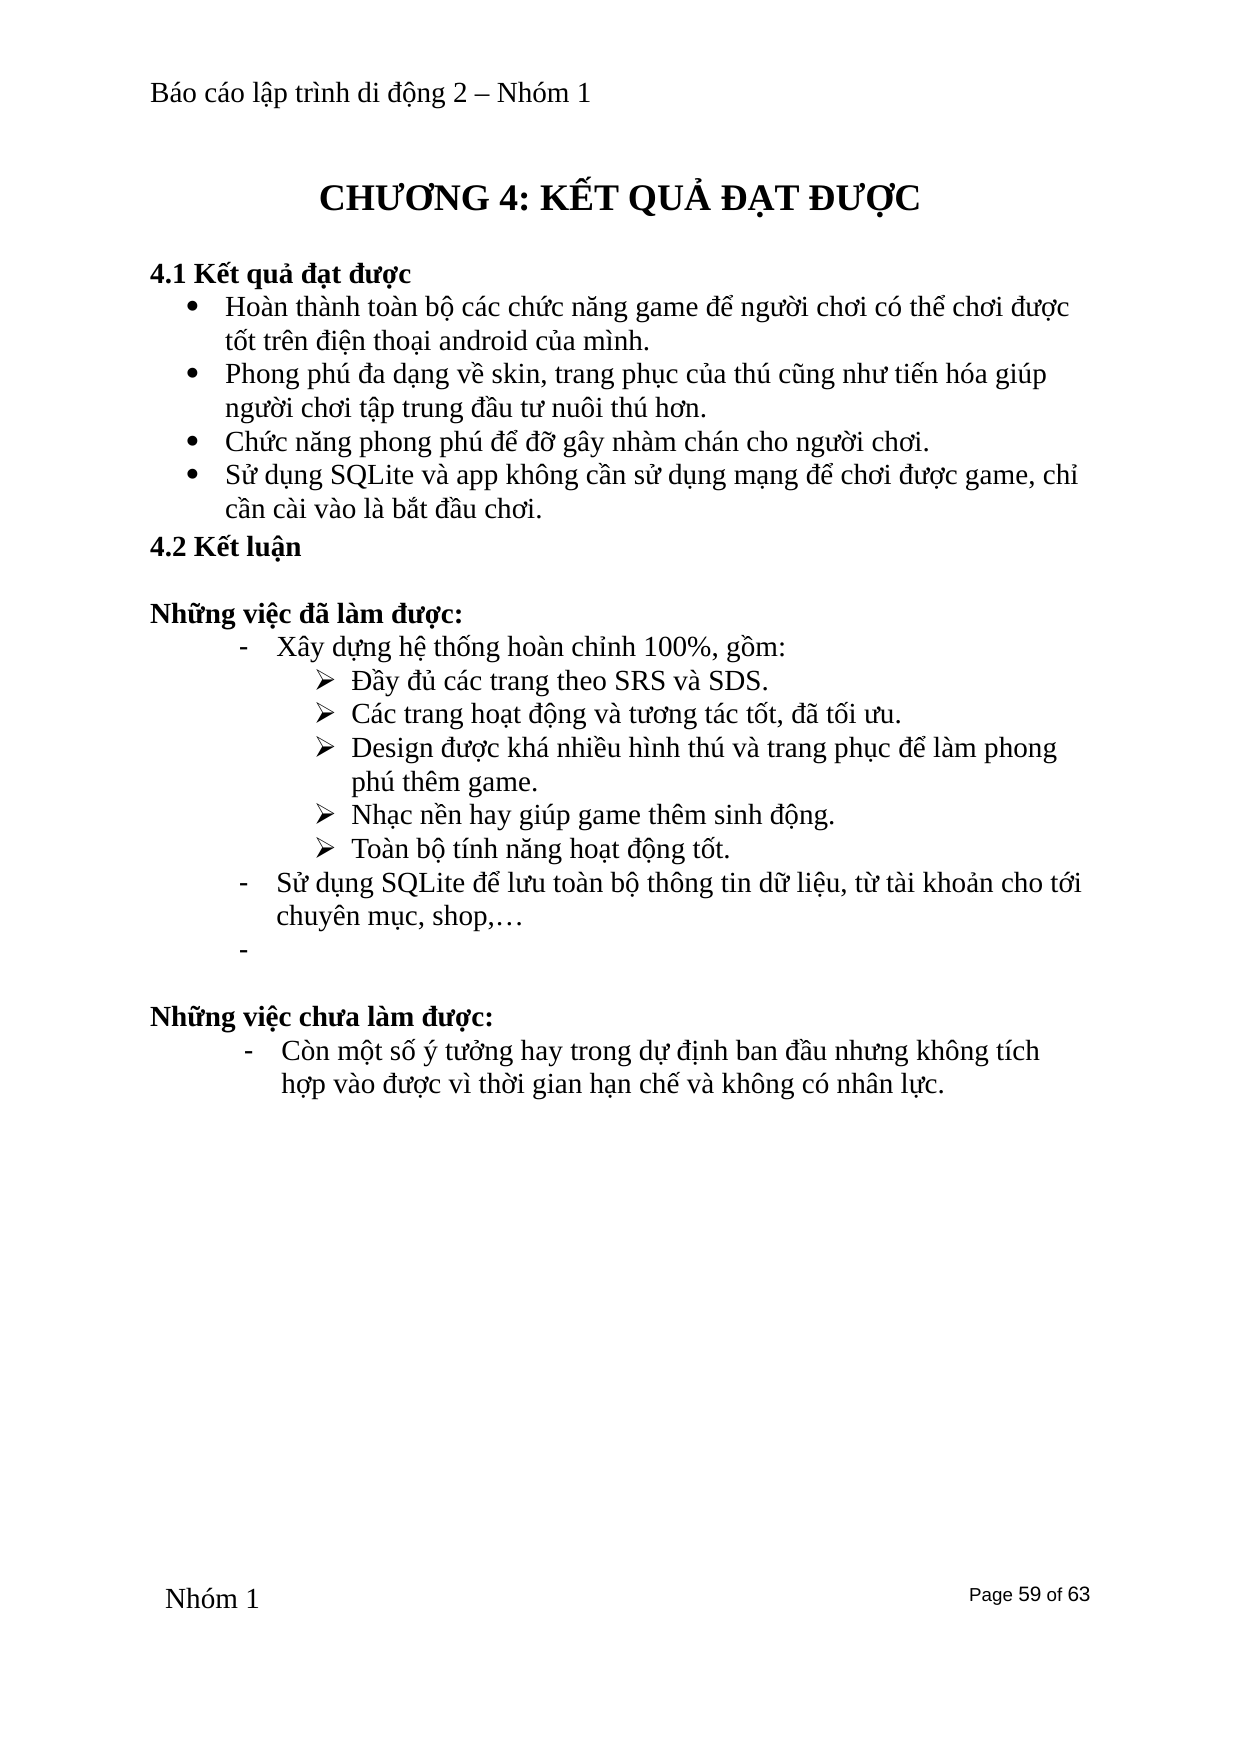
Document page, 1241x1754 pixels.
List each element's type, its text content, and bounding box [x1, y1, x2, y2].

text Những việc chưa làm được: [150, 999, 1090, 1033]
list Nhạc nền hay giúp game thêm sinh động. [313, 797, 1090, 831]
subtitle 4.2 Kết luận [150, 529, 1090, 562]
list Còn một số ý tưởng hay trong dự định ban đầu nhưng không tích hợp vào được vì thời gian hạn chế và không có nhân lực. [244, 1033, 1090, 1100]
list Đầy đủ các trang theo SRS và SDS. [313, 663, 1090, 697]
list Hoàn thành toàn bộ các chức năng game để người chơi có thể chơi được tốt trên điện thoại android của mình. [187, 289, 1090, 357]
list Sử dụng SQLite để lưu toàn bộ thông tin dữ liệu, từ tài khoản cho tới chuyên mục, shop,… [238, 865, 1090, 932]
subtitle CHƯƠNG 4: KẾT QUẢ ĐẠT ĐƯỢC [150, 175, 1090, 218]
list Các trang hoạt động và tương tác tốt, đã tối ưu. [313, 697, 1090, 730]
list Toàn bộ tính năng hoạt động tốt. [313, 831, 1090, 865]
list Phong phú đa dạng về skin, trang phục của thú cũng như tiến hóa giúp người chơi tập trung đầu tư nuôi thú hơn. [187, 357, 1090, 424]
list Sử dụng SQLite và app không cần sử dụng mạng để chơi được game, chỉ cần cài vào là bắt đầu chơi. [187, 457, 1090, 524]
subtitle 4.1 Kết quả đạt được [150, 256, 1090, 289]
text Những việc đã làm được: [150, 596, 1090, 629]
list Design được khá nhiều hình thú và trang phục để làm phong phú thêm game. [313, 730, 1090, 797]
list Xây dựng hệ thống hoàn chỉnh 100%, gồm: [238, 629, 1090, 663]
list Chức năng phong phú để đỡ gây nhàm chán cho người chơi. [187, 424, 1090, 457]
